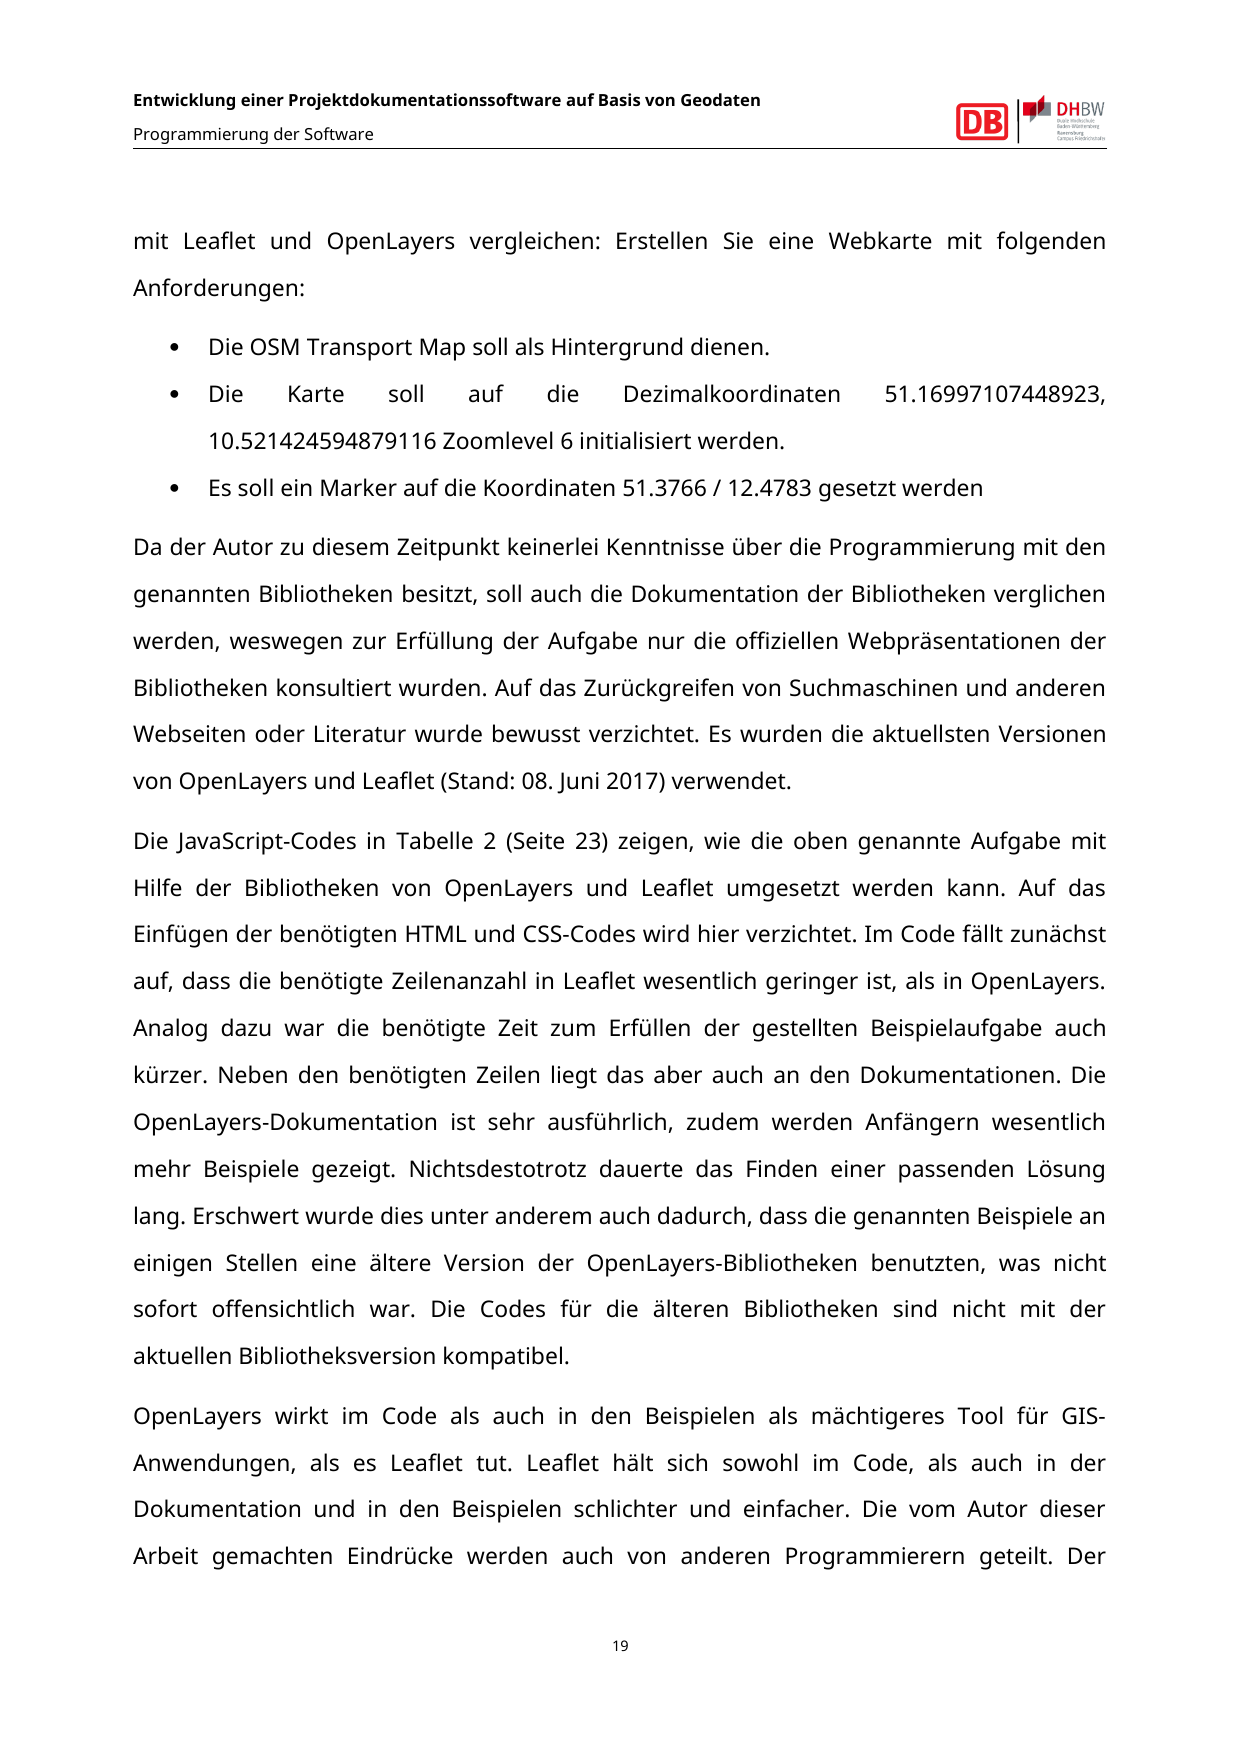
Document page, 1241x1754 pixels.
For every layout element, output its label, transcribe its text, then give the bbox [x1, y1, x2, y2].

picture [1023, 95, 1106, 141]
list Die OSM Transport Map soll als Hintergrund dienen. [170, 331, 1107, 362]
text Da der Autor zu diesem Zeitpunkt keinerlei Kenntnisse über die Programmierung mit den genannten Bibliotheken besitzt, soll auch die Dokumentation der Bibliotheken verglichen werden, weswegen zur Erfüllung der Aufgabe nur die offiziellen Webpräsentationen der Bibliotheken konsultiert wurden. Auf das Zurückgreifen von Suchmaschinen und anderen Webseiten oder Literatur wurde bewusst verzichtet. Es wurden die aktuellsten Versionen von OpenLayers und Leaflet (Stand: 08. Juni 2017) verwendet. [133, 531, 1107, 797]
list Die Karte soll auf die Dezimalkoordinaten 51.16997107448923, 10.521424594879116 Zoomlevel 6 initialisiert werden. [170, 378, 1107, 456]
picture [956, 103, 1009, 141]
text Die JavaScript-Codes in Tabelle 2 (Seite 19) zeigen, wie die oben genannte Aufgabe mit Hilfe der Bibliotheken von OpenLayers und Leaflet umgesetzt werden kann. Auf das Einfügen der benötigten HTML und CSS-Codes wird hier verzichtet. Im Code fällt zunächst auf, dass die benötigte Zeilenanzahl in Leaflet wesentlich geringer ist, als in OpenLayers. Analog dazu war die benötigte Zeit zum Erfüllen der gestellten Beispielaufgabe auch kürzer. Neben den benötigten Zeilen liegt das aber auch an den Dokumentationen. Die OpenLayers-Dokumentation ist sehr ausführlich, zudem werden Anfängern wesentlich mehr Beispiele gezeigt. Nichtsdestotrotz dauerte das Finden einer passenden Lösung lang. Erschwert wurde dies unter anderem auch dadurch, dass die genannten Beispiele an einigen Stellen eine ältere Version der OpenLayers-Bibliotheken benutzten, was nicht sofort offensichtlich war. Die Codes für die älteren Bibliotheken sind nicht mit der aktuellen Bibliotheksversion kompatibel. [133, 825, 1107, 1372]
list Es soll ein Marker auf die Koordinaten 51.3766 / 12.4783 gesetzt werden [170, 472, 1107, 503]
